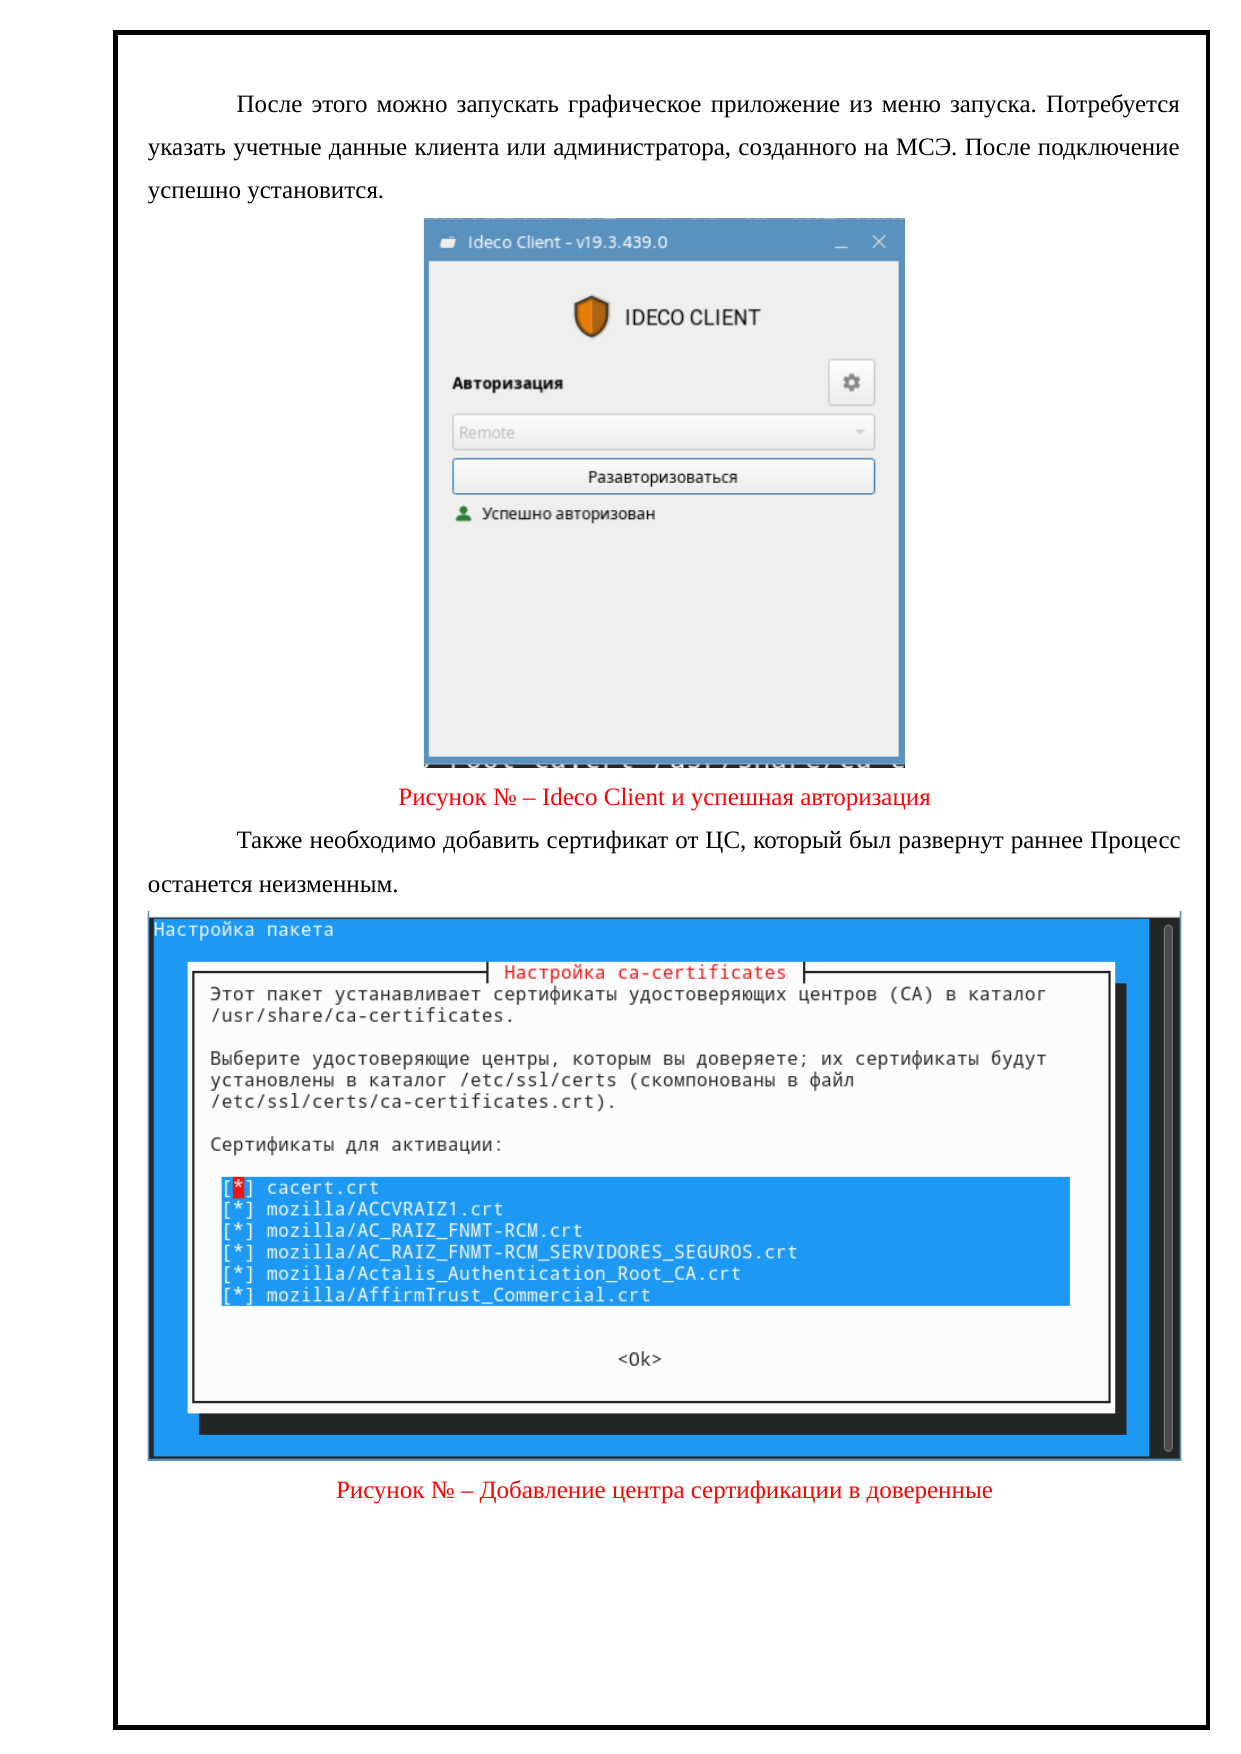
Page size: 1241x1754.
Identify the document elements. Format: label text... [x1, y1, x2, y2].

picture [423, 218, 905, 768]
text Рисунок № – Добавление центра сертификации в доверенные [148, 1475, 1181, 1504]
text Рисунок № – Ideco Client и успешная авторизация [148, 782, 1181, 811]
picture [147, 911, 1182, 1461]
text Также необходимо добавить сертификат от ЦС, который был развернут раннее Процесс останется неизменным. [148, 826, 1181, 897]
text После этого можно запускать графическое приложение из меню запуска. Потребуется указать учетные данные клиента или администратора, созданного на МСЭ. После подключение успешно установится. [148, 89, 1181, 204]
